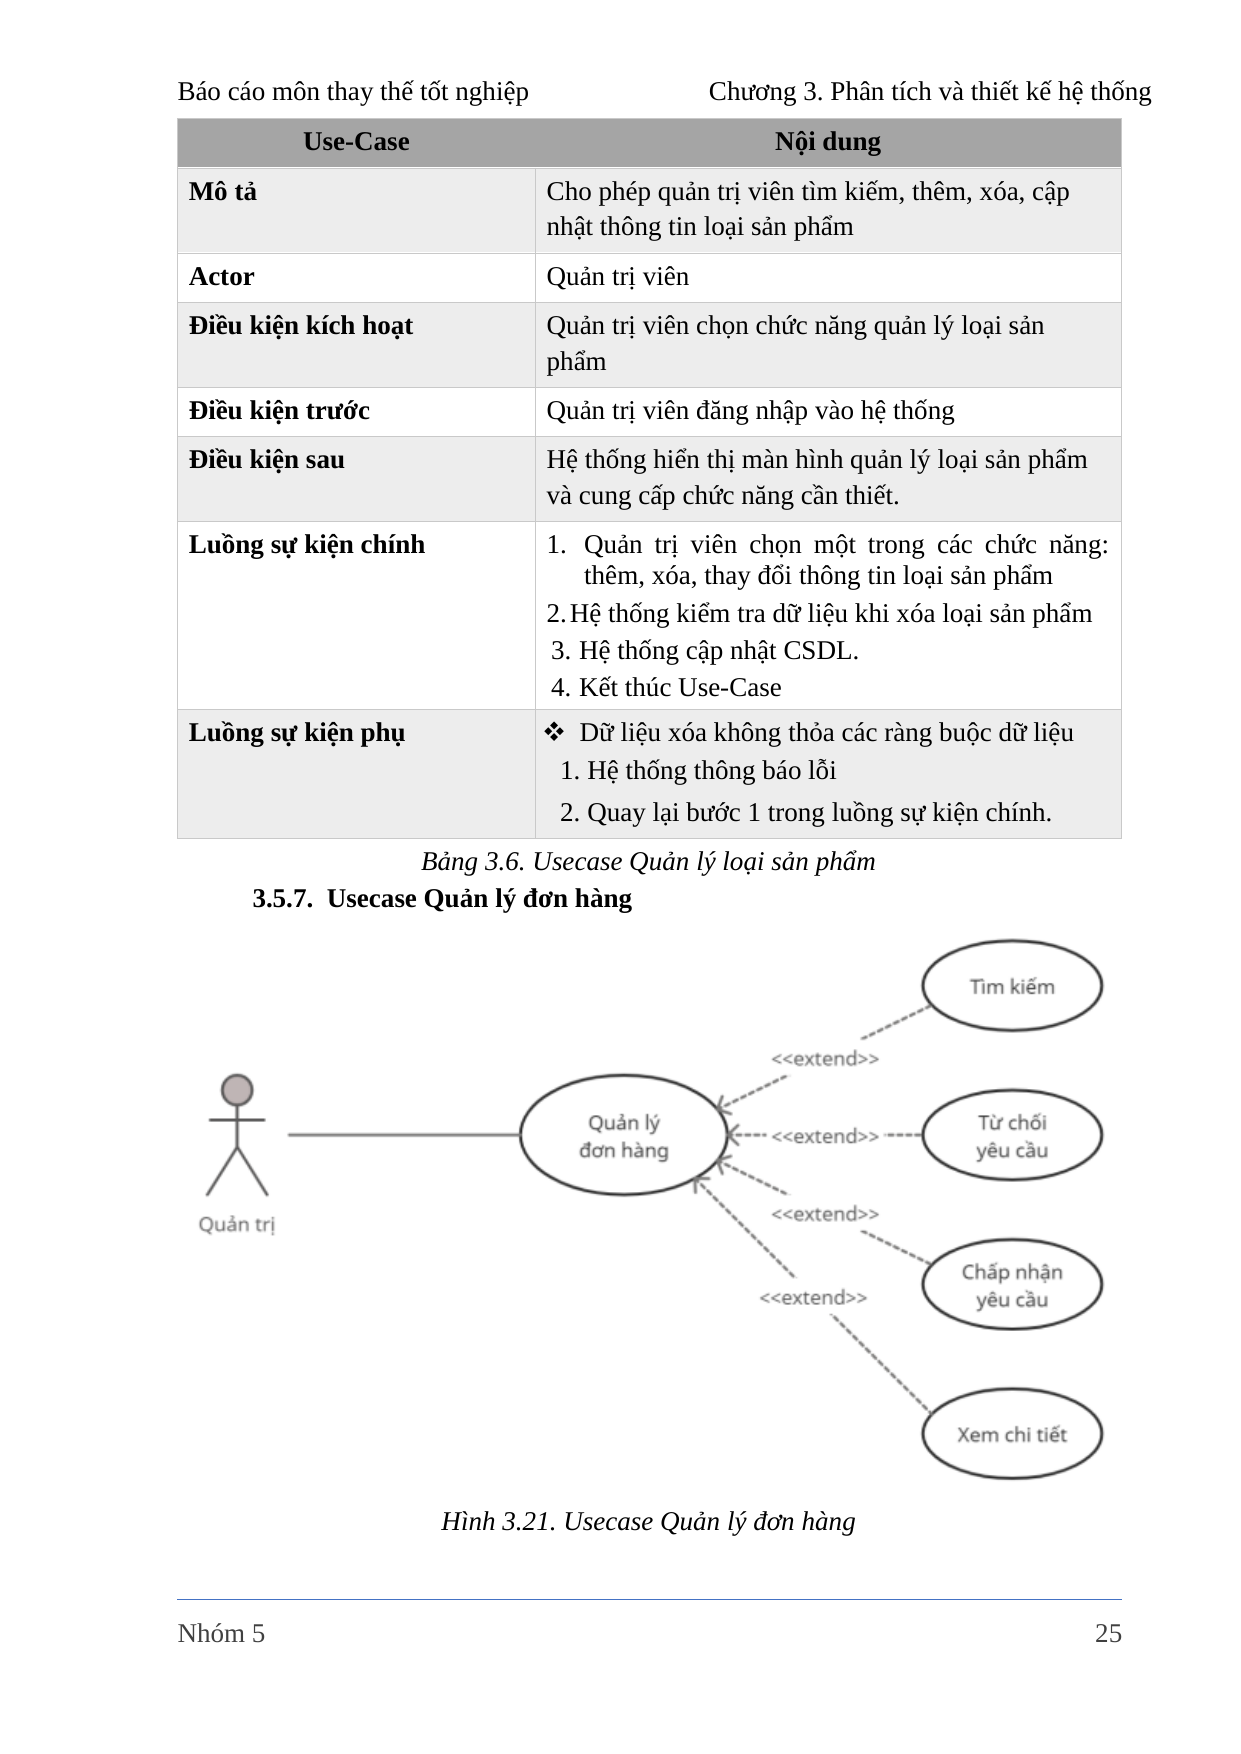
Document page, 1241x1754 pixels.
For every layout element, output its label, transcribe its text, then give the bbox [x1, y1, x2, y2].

picture [177, 924, 1122, 1495]
table_cell Quản trị viên [536, 254, 1121, 302]
table_cell Actor [178, 254, 535, 302]
text Hình 3.9. Usecase Quản lý đơn hàng [177, 1506, 1122, 1537]
table_cell Mô tả [178, 169, 535, 252]
table_header Nội dung [535, 119, 1121, 167]
table_cell Quản trị viên đăng nhập vào hệ thống [536, 388, 1121, 436]
table_cell Quản trị viên chọn một trong các chức năng: thêm, xóa, thay đổi thông tin loại sản phẩm Hệ thống kiểm tra dữ liệu khi xóa loại sản phẩm Hệ thống cập nhật CSDL. Kết thúc Use-Case [536, 522, 1121, 709]
text Bảng 3.6. Usecase Quản lý loại sản phẩm [177, 845, 1122, 876]
table_cell Điều kiện sau [178, 437, 535, 521]
table_cell Luồng sự kiện phụ [178, 710, 535, 838]
table_cell Điều kiện kích hoạt [178, 303, 535, 387]
table_cell Hệ thống hiển thị màn hình quản lý loại sản phẩm và cung cấp chức năng cần thiết. [536, 437, 1121, 521]
table_cell Điều kiện trước [178, 388, 535, 436]
subtitle Usecase Quản lý đơn hàng [252, 882, 1122, 913]
table_cell Dữ liệu xóa không thỏa các ràng buộc dữ liệu 1. Hệ thống thông báo lỗi 2. Quay lại bước 1 trong luồng sự kiện chính. [536, 710, 1121, 838]
table_cell Luồng sự kiện chính [178, 522, 535, 709]
table_header Use-Case [178, 119, 535, 167]
table_cell Quản trị viên chọn chức năng quản lý loại sản phẩm [536, 303, 1121, 387]
table_cell Cho phép quản trị viên tìm kiếm, thêm, xóa, cập nhật thông tin loại sản phẩm [536, 169, 1121, 252]
